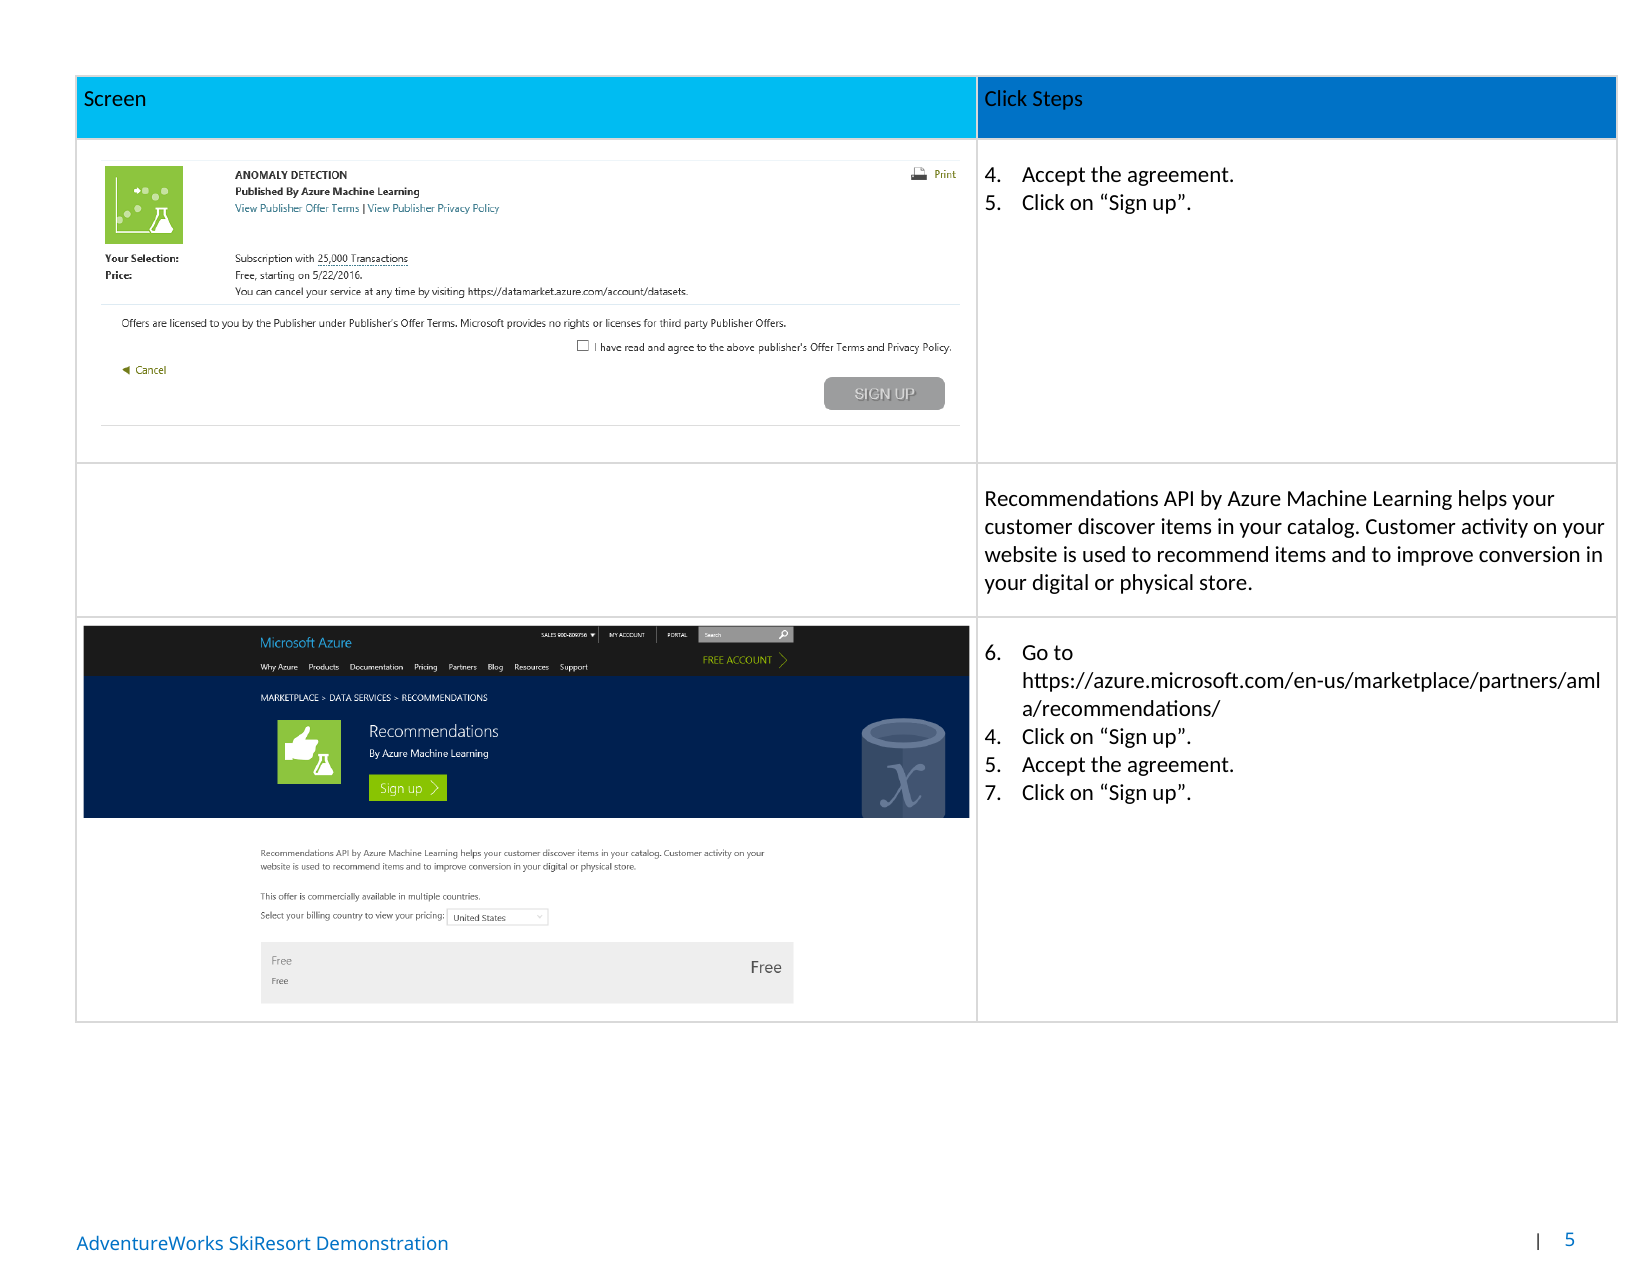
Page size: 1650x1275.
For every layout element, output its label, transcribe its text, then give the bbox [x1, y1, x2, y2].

table_cell Go to https://azure.microsoft.com/en-us/marketplace/partners/amla/recommendations/ Click on “Sign up”. Accept the agreement. Click on “Sign up”. [978, 618, 1616, 1021]
table_cell [77, 464, 976, 616]
table_cell Accept the agreement. Click on “Sign up”. [978, 140, 1616, 462]
table_cell [77, 140, 976, 462]
table_header Screen [77, 77, 976, 138]
table_header Click Steps [978, 77, 1616, 138]
table_cell Recommendations API by Azure Machine Learning helps your customer discover items in your catalog. Customer activity on your website is used to recommend items and to improve conversion in your digital or physical store. [978, 464, 1616, 616]
picture [83, 147, 970, 455]
picture [83, 625, 970, 1013]
table_cell [77, 618, 976, 1021]
